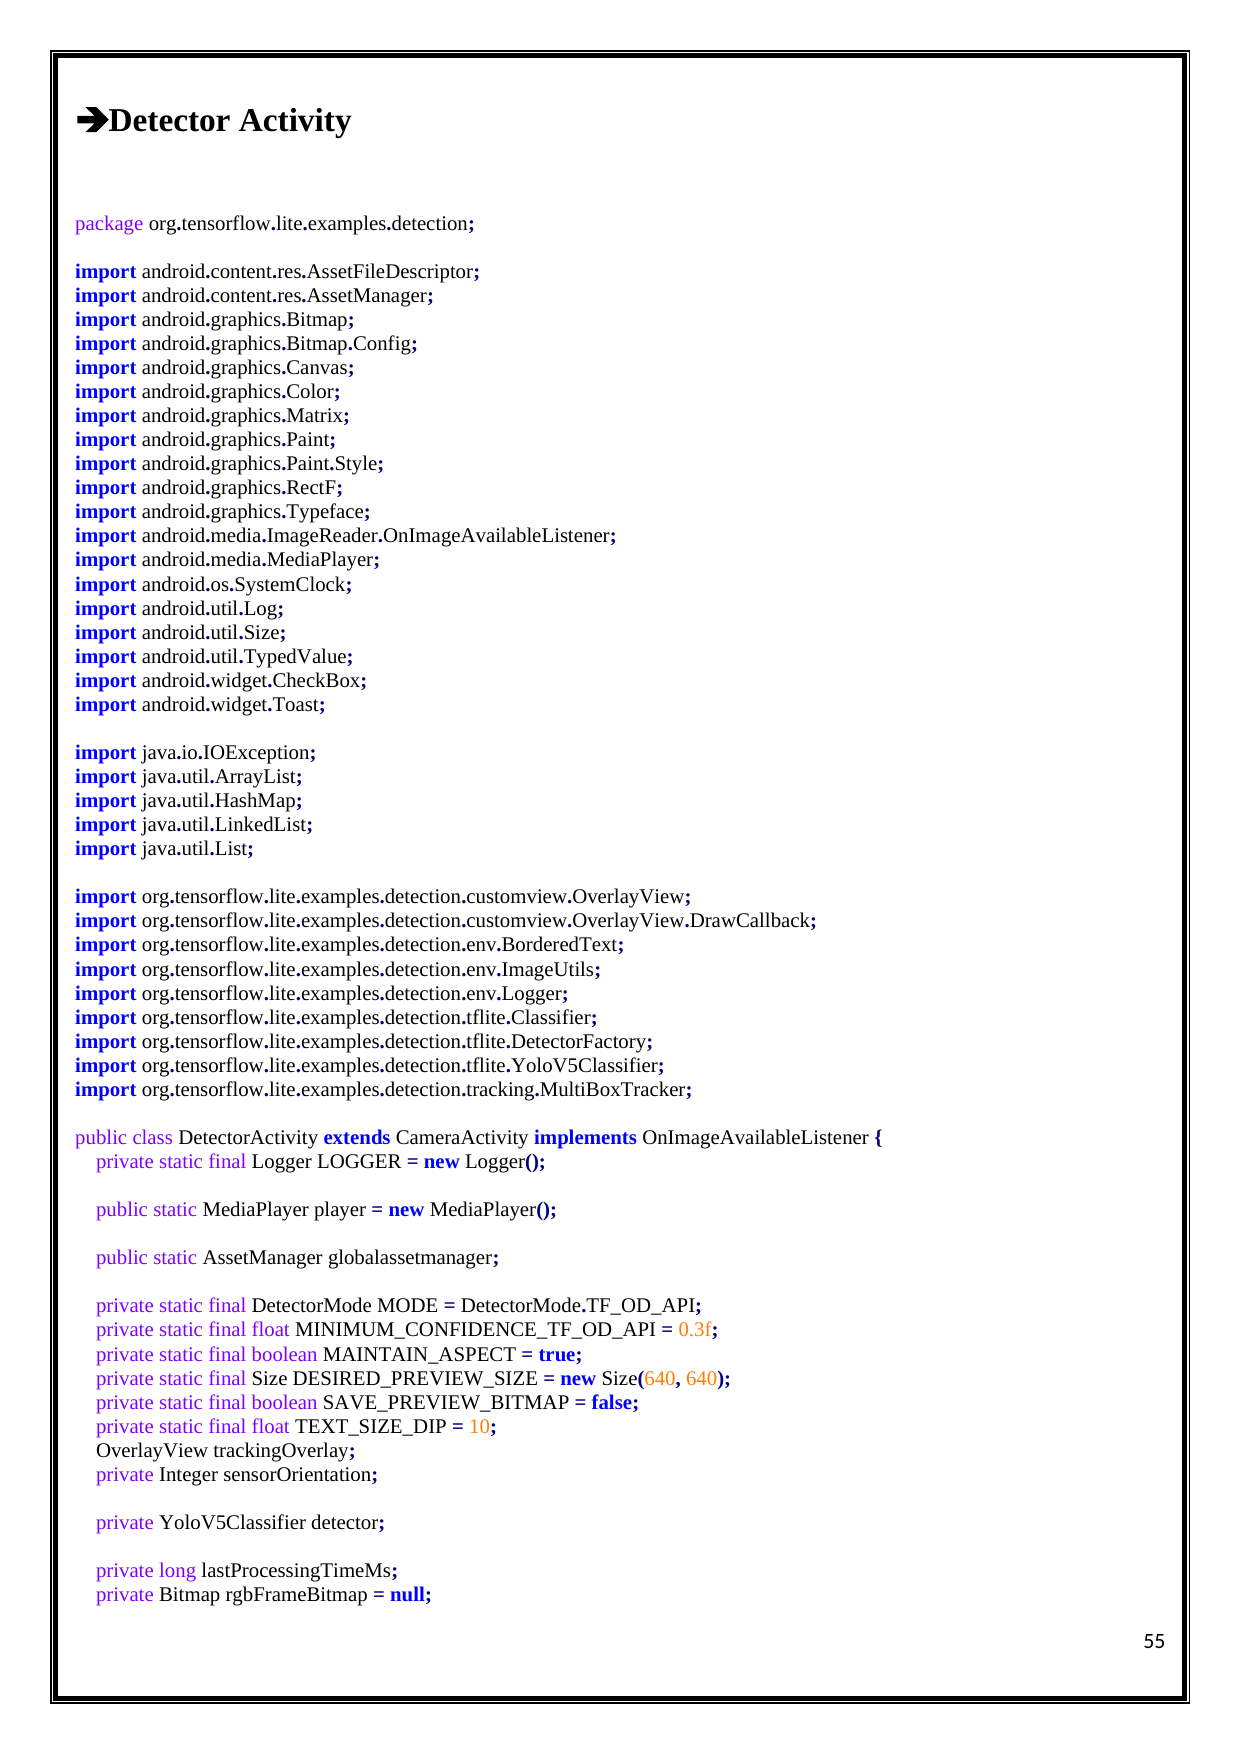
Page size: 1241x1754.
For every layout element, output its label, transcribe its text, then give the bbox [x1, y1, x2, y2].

text import org.tensorflow.lite.examples.detection.env.Logger; [75, 981, 1165, 1004]
text package org.tensorflow.lite.examples.detection; [75, 211, 1165, 234]
text private static final DetectorMode MODE = DetectorMode.TF_OD_API; [75, 1293, 1165, 1317]
text private static final float MINIMUM_CONFIDENCE_TF_OD_API = 0.3f; [75, 1317, 1165, 1341]
text import org.tensorflow.lite.examples.detection.env.BorderedText; [75, 932, 1165, 956]
text import android.util.TypedValue; [75, 644, 1165, 668]
text private static final float TEXT_SIZE_DIP = 10; [75, 1414, 1165, 1438]
text import android.os.SystemClock; [75, 571, 1165, 596]
text import org.tensorflow.lite.examples.detection.customview.OverlayView; [75, 884, 1165, 908]
text import android.graphics.Paint; [75, 427, 1165, 451]
text private long lastProcessingTimeMs; [75, 1558, 1165, 1582]
text import android.content.res.AssetFileDescriptor; [75, 259, 1165, 283]
text import org.tensorflow.lite.examples.detection.tracking.MultiBoxTracker; [75, 1077, 1165, 1101]
text private YoloV5Classifier detector; [75, 1510, 1165, 1534]
text import android.graphics.RectF; [75, 475, 1165, 499]
text import android.graphics.Typeface; [75, 499, 1165, 523]
text import android.widget.CheckBox; [75, 668, 1165, 692]
text public class DetectorActivity extends CameraActivity implements OnImageAvailableListener { [75, 1125, 1165, 1149]
text public static AssetManager globalassetmanager; [75, 1245, 1165, 1269]
text private static final Size DESIRED_PREVIEW_SIZE = new Size(640, 640); [75, 1366, 1165, 1389]
text import java.io.IOException; [75, 740, 1165, 764]
text import android.content.res.AssetManager; [75, 283, 1165, 307]
text import android.media.ImageReader.OnImageAvailableListener; [75, 523, 1165, 547]
text import android.graphics.Bitmap; [75, 307, 1165, 331]
subtitle Detector Activity [75, 100, 1165, 139]
text import android.graphics.Canvas; [75, 355, 1165, 379]
text import org.tensorflow.lite.examples.detection.tflite.YoloV5Classifier; [75, 1053, 1165, 1077]
text import android.graphics.Bitmap.Config; [75, 331, 1165, 355]
text import android.util.Size; [75, 619, 1165, 644]
text import org.tensorflow.lite.examples.detection.tflite.Classifier; [75, 1004, 1165, 1029]
text import android.media.MediaPlayer; [75, 547, 1165, 571]
text private Bitmap rgbFrameBitmap = null; [75, 1582, 1165, 1606]
text import java.util.List; [75, 836, 1165, 860]
text import android.graphics.Paint.Style; [75, 451, 1165, 475]
text import android.graphics.Color; [75, 379, 1165, 403]
text import android.graphics.Matrix; [75, 403, 1165, 427]
text import android.util.Log; [75, 596, 1165, 619]
text private Integer sensorOrientation; [75, 1462, 1165, 1486]
text private static final boolean SAVE_PREVIEW_BITMAP = false; [75, 1389, 1165, 1414]
text import org.tensorflow.lite.examples.detection.customview.OverlayView.DrawCallback; [75, 908, 1165, 932]
text import org.tensorflow.lite.examples.detection.env.ImageUtils; [75, 956, 1165, 981]
text import org.tensorflow.lite.examples.detection.tflite.DetectorFactory; [75, 1029, 1165, 1053]
text import java.util.ArrayList; [75, 764, 1165, 788]
text private static final boolean MAINTAIN_ASPECT = true; [75, 1341, 1165, 1366]
text import java.util.HashMap; [75, 788, 1165, 812]
text public static MediaPlayer player = new MediaPlayer(); [75, 1197, 1165, 1221]
text OverlayView trackingOverlay; [75, 1438, 1165, 1462]
text import java.util.LinkedList; [75, 812, 1165, 836]
text private static final Logger LOGGER = new Logger(); [75, 1149, 1165, 1173]
text import android.widget.Toast; [75, 692, 1165, 716]
